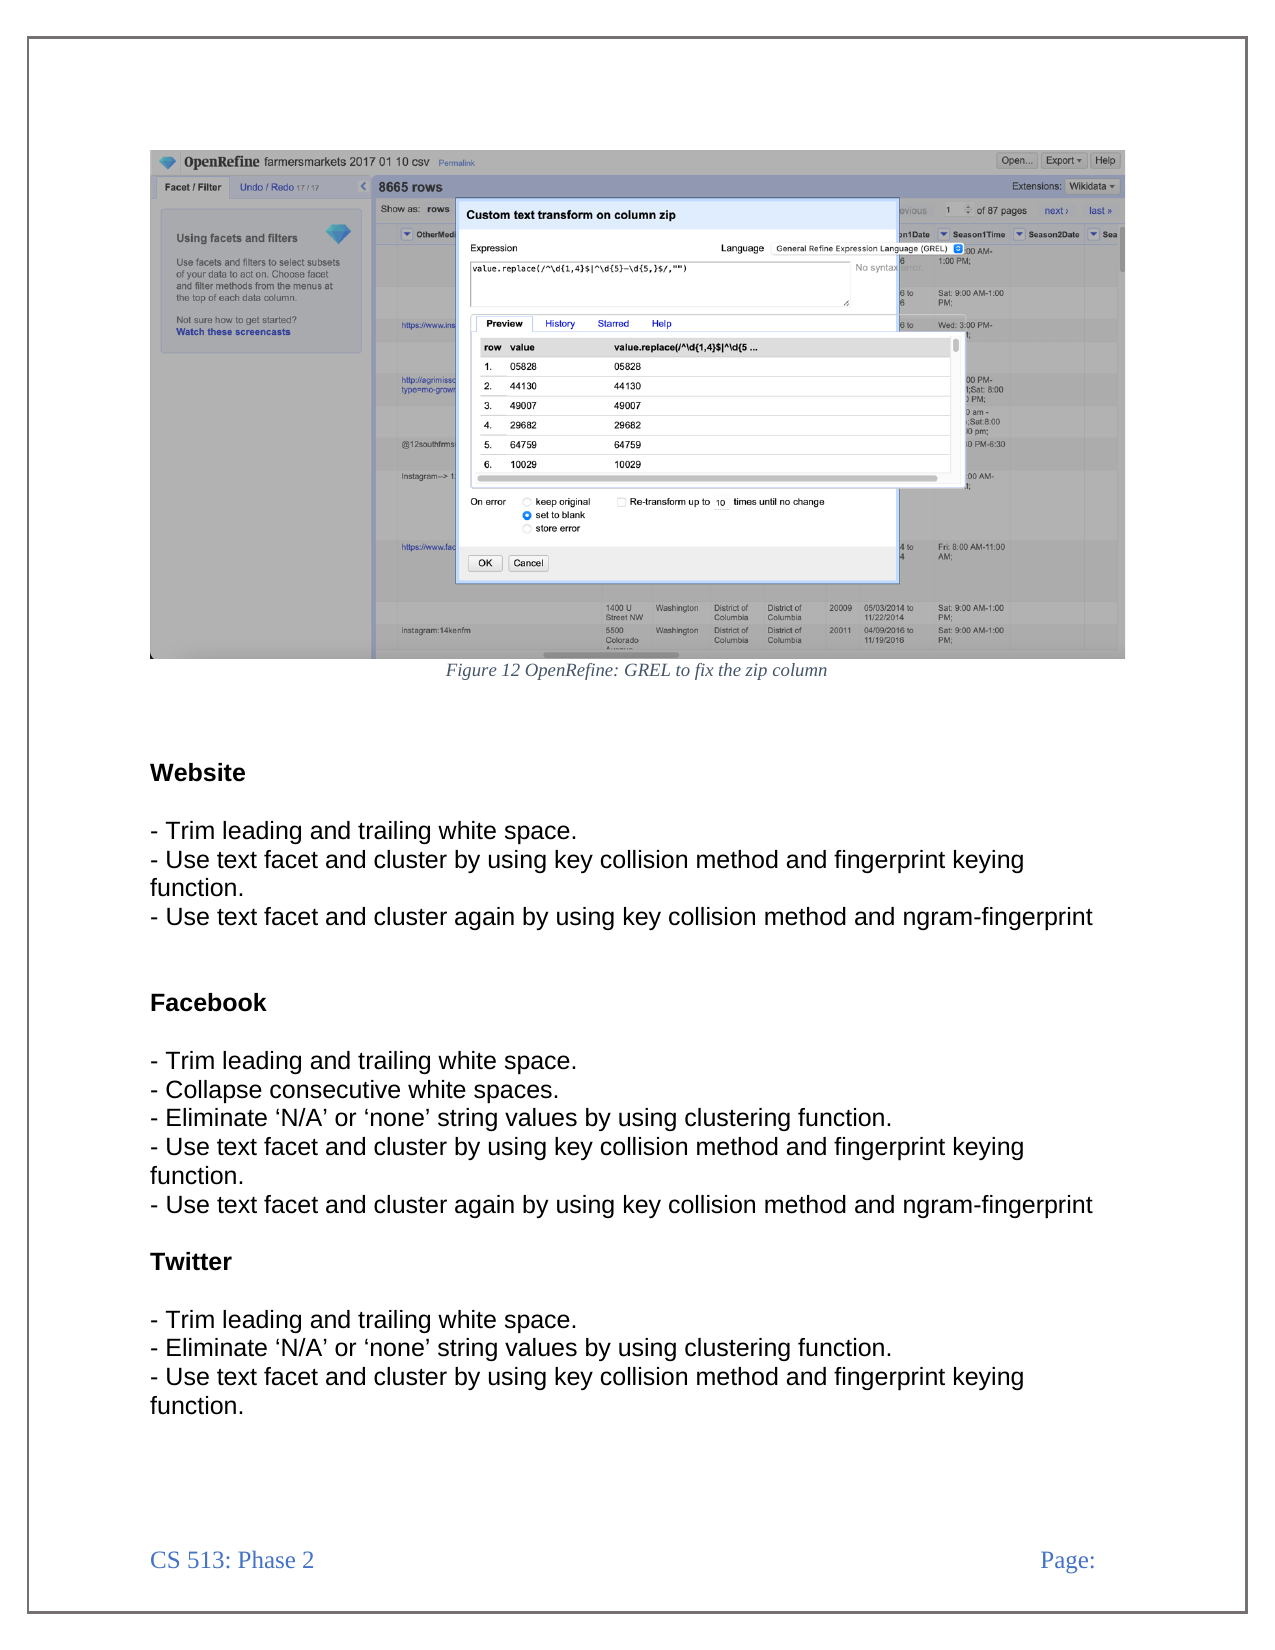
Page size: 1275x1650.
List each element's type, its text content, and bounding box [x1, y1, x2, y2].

text - Use text facet and cluster again by using key collision method and ngram-fingerprint [150, 902, 1125, 931]
text Figure 12 OpenRefine: GREL to fix the zip column [150, 659, 1125, 680]
text - Use text facet and cluster by using key collision method and fingerprint keying function. [150, 845, 1125, 902]
text - Trim leading and trailing white space. [150, 1305, 1125, 1333]
text Website [150, 758, 1125, 787]
text - Use text facet and cluster by using key collision method and fingerprint keying function. [150, 1362, 1125, 1420]
text - Trim leading and trailing white space. [150, 816, 1125, 845]
text - Eliminate ‘N/A’ or ‘none’ string values by using clustering function. [150, 1103, 1125, 1132]
text - Use text facet and cluster by using key collision method and fingerprint keying function. [150, 1132, 1125, 1190]
text Facebook [150, 988, 1125, 1017]
text - Use text facet and cluster again by using key collision method and ngram-fingerprint [150, 1190, 1125, 1218]
text - Collapse consecutive white spaces. [150, 1075, 1125, 1103]
text - Trim leading and trailing white space. [150, 1046, 1125, 1075]
picture [150, 150, 1125, 659]
text - Eliminate ‘N/A’ or ‘none’ string values by using clustering function. [150, 1333, 1125, 1362]
text Twitter [150, 1247, 1125, 1276]
